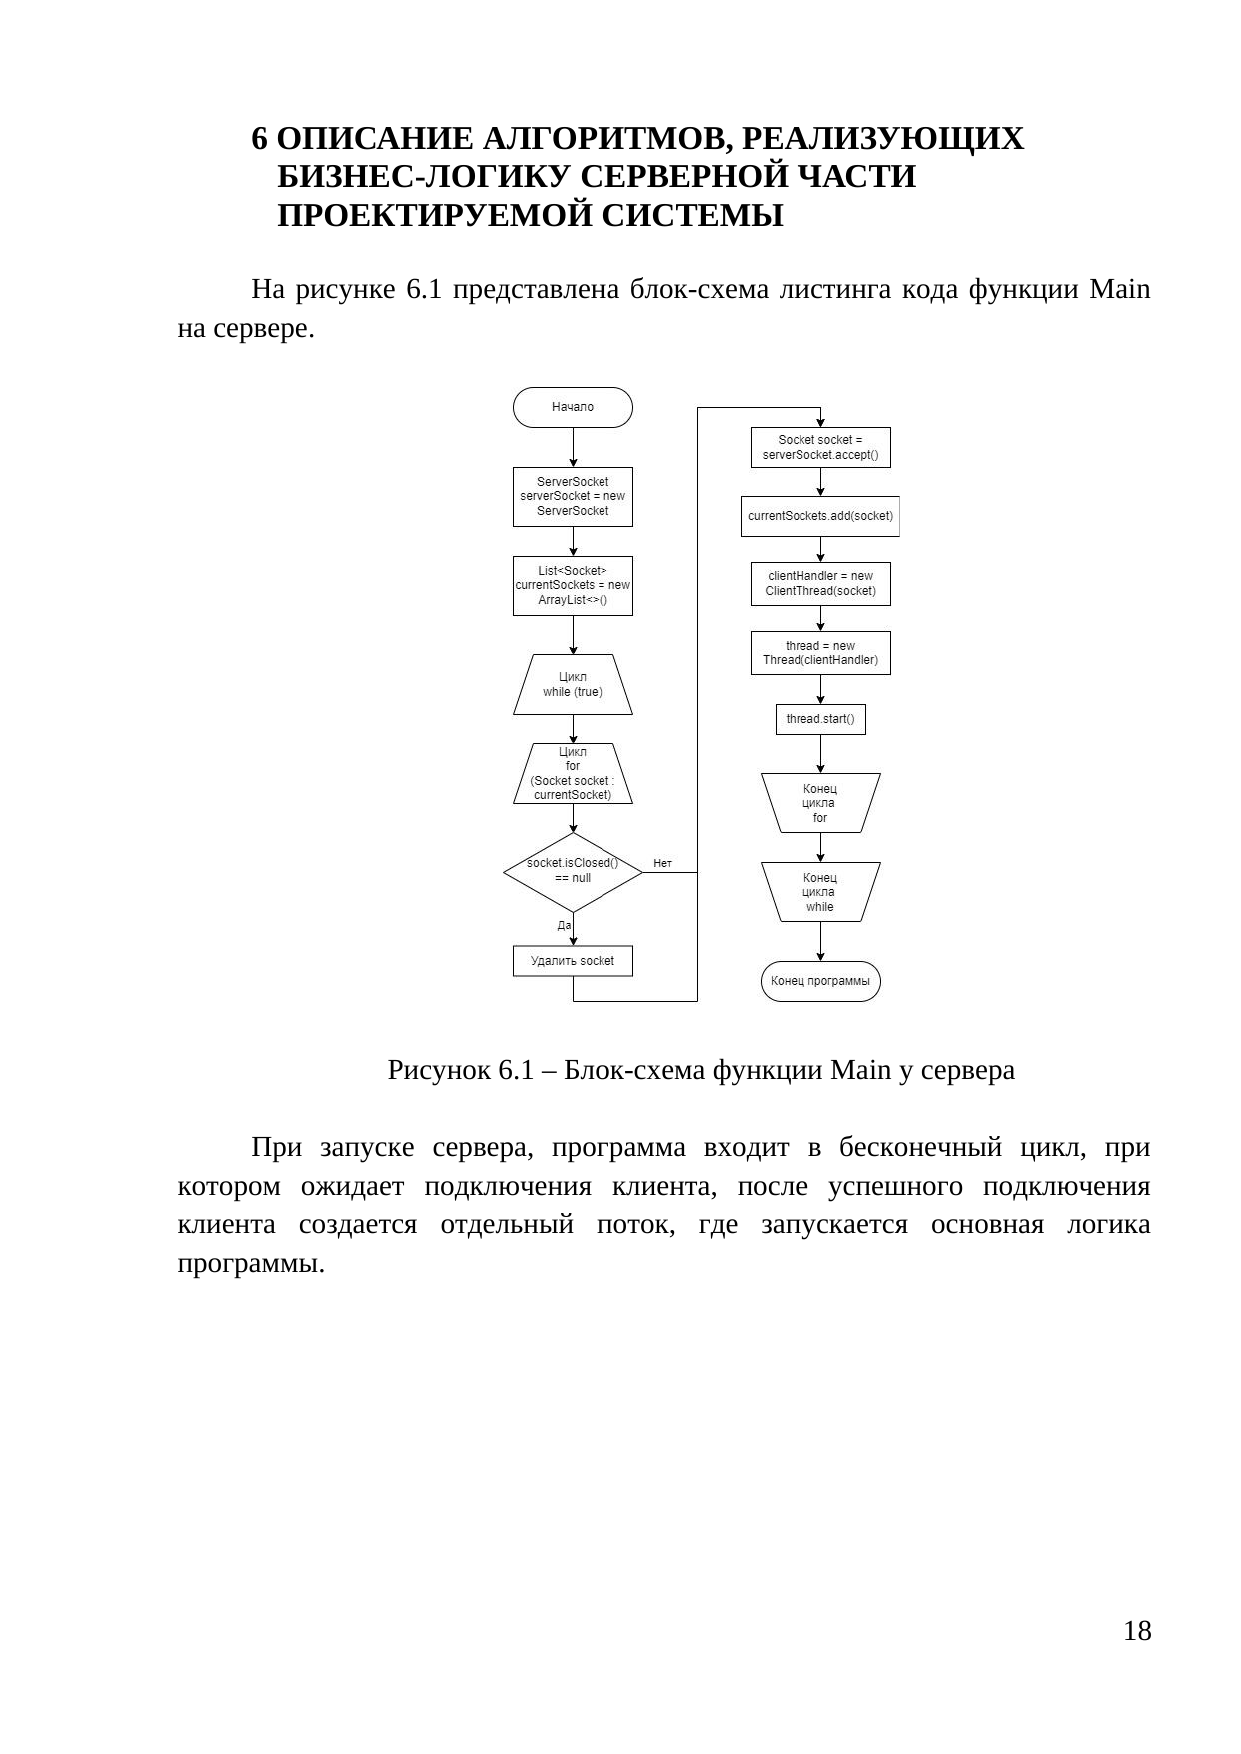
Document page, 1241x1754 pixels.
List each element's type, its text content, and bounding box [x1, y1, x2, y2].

list Описание алгоритмов, реализующих бизнес-логику серверной части проектируемой системы [251, 118, 1152, 233]
text На рисунке 6.1 представлена блок-схема листинга кода функции Main на сервере. [177, 272, 1152, 344]
text Рисунок 6.1 – Блок-схема функции Main у сервера [177, 1052, 1152, 1086]
picture [503, 387, 900, 1009]
text При запуске сервера, программа входит в бесконечный цикл, при котором ожидает подключения клиента, после успешного подключения клиента создается отдельный поток, где запускается основная логика программы. [177, 1129, 1152, 1278]
